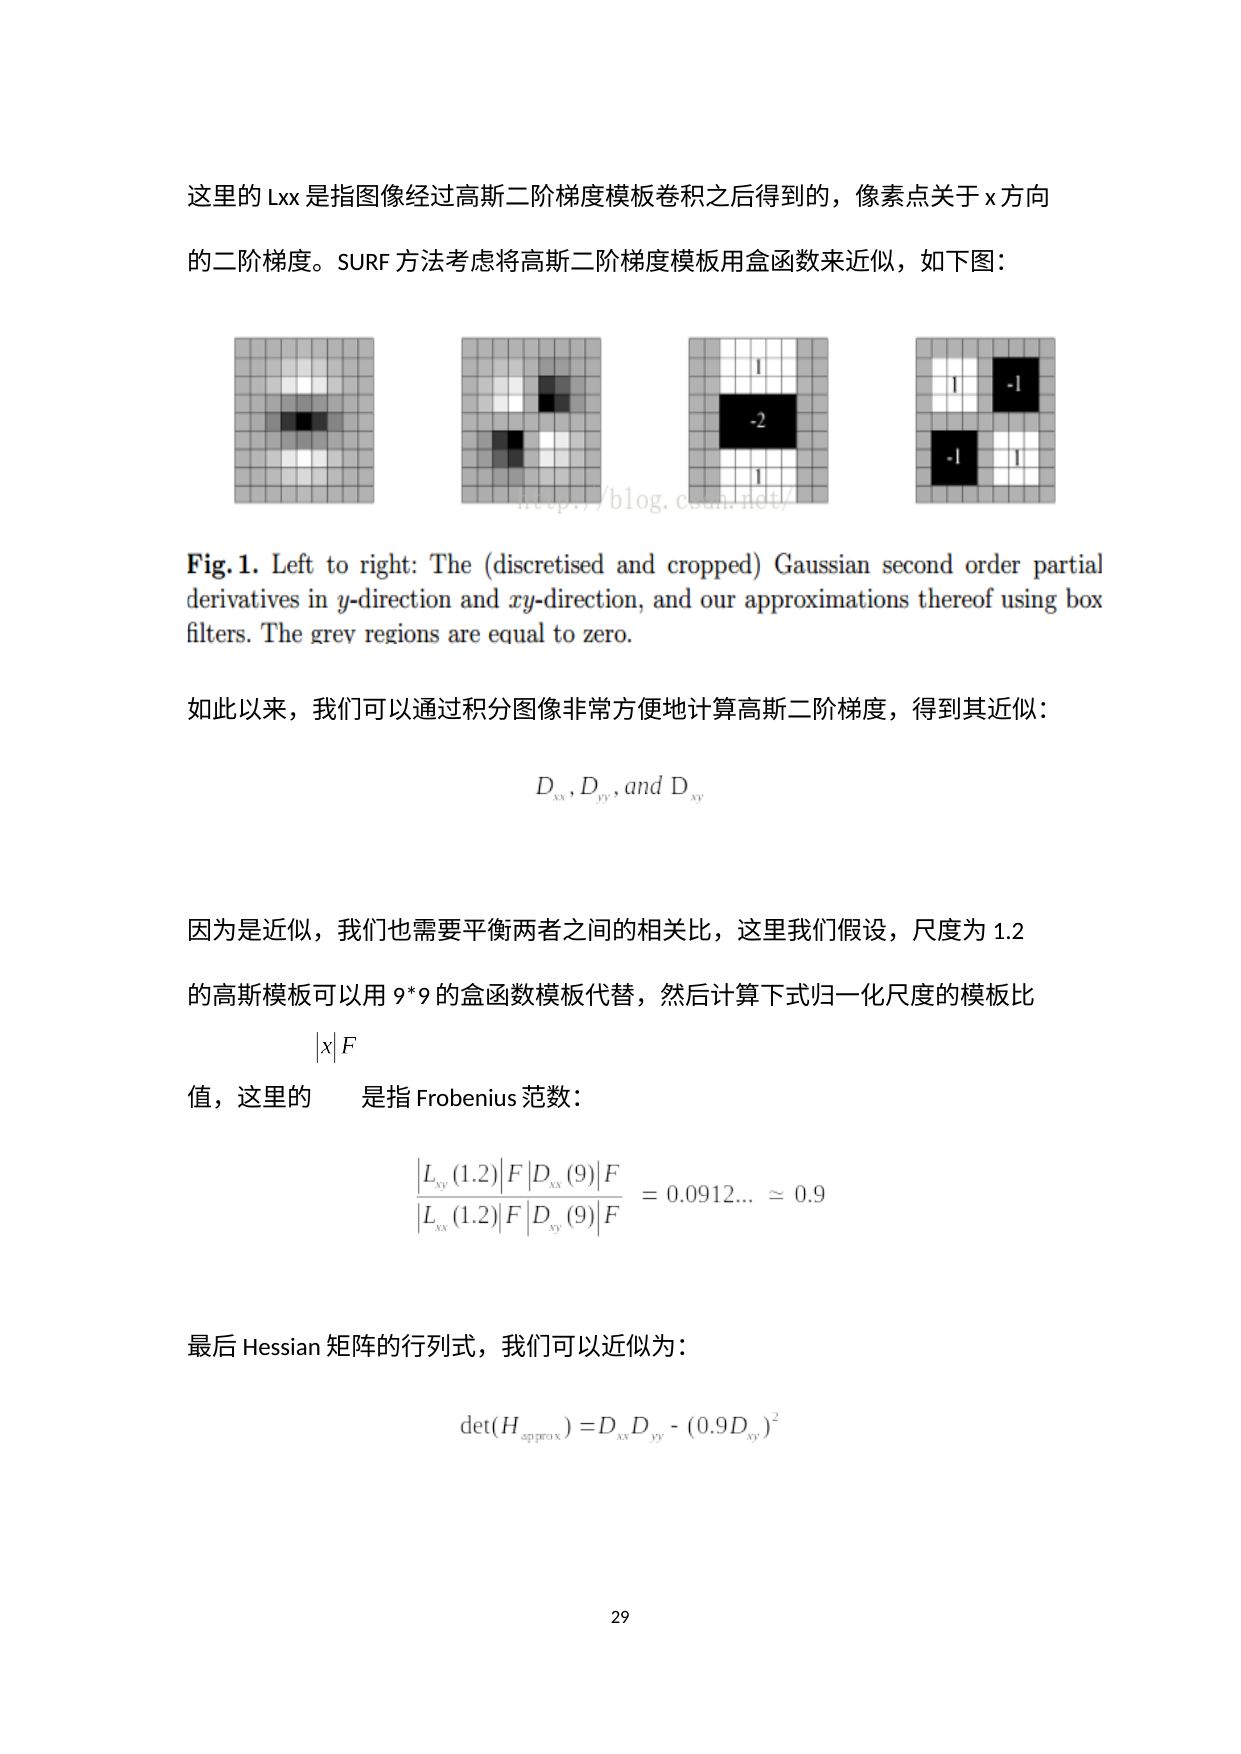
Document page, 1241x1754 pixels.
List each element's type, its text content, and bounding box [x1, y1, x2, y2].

text 如此以来，我们可以通过积分图像非常方便地计算高斯二阶梯度，得到其近似： [187, 675, 1053, 740]
text 这里的Lxx是指图像经过高斯二阶梯度模板卷积之后得到的，像素点关于x方向的二阶梯度。SURF方法考虑将高斯二阶梯度模板用盒函数来近似，如下图： [187, 162, 1053, 292]
text 最后Hessian矩阵的行列式，我们可以近似为： [187, 1312, 1053, 1377]
text 因为是近似，我们也需要平衡两者之间的相关比，这里我们假设，尺度为1.2的高斯模板可以用9*9的盒函数模板代替，然后计算下式归一化尺度的模板比值，这里的是指Frobenius范数： [187, 896, 1053, 1124]
picture [187, 321, 1102, 644]
